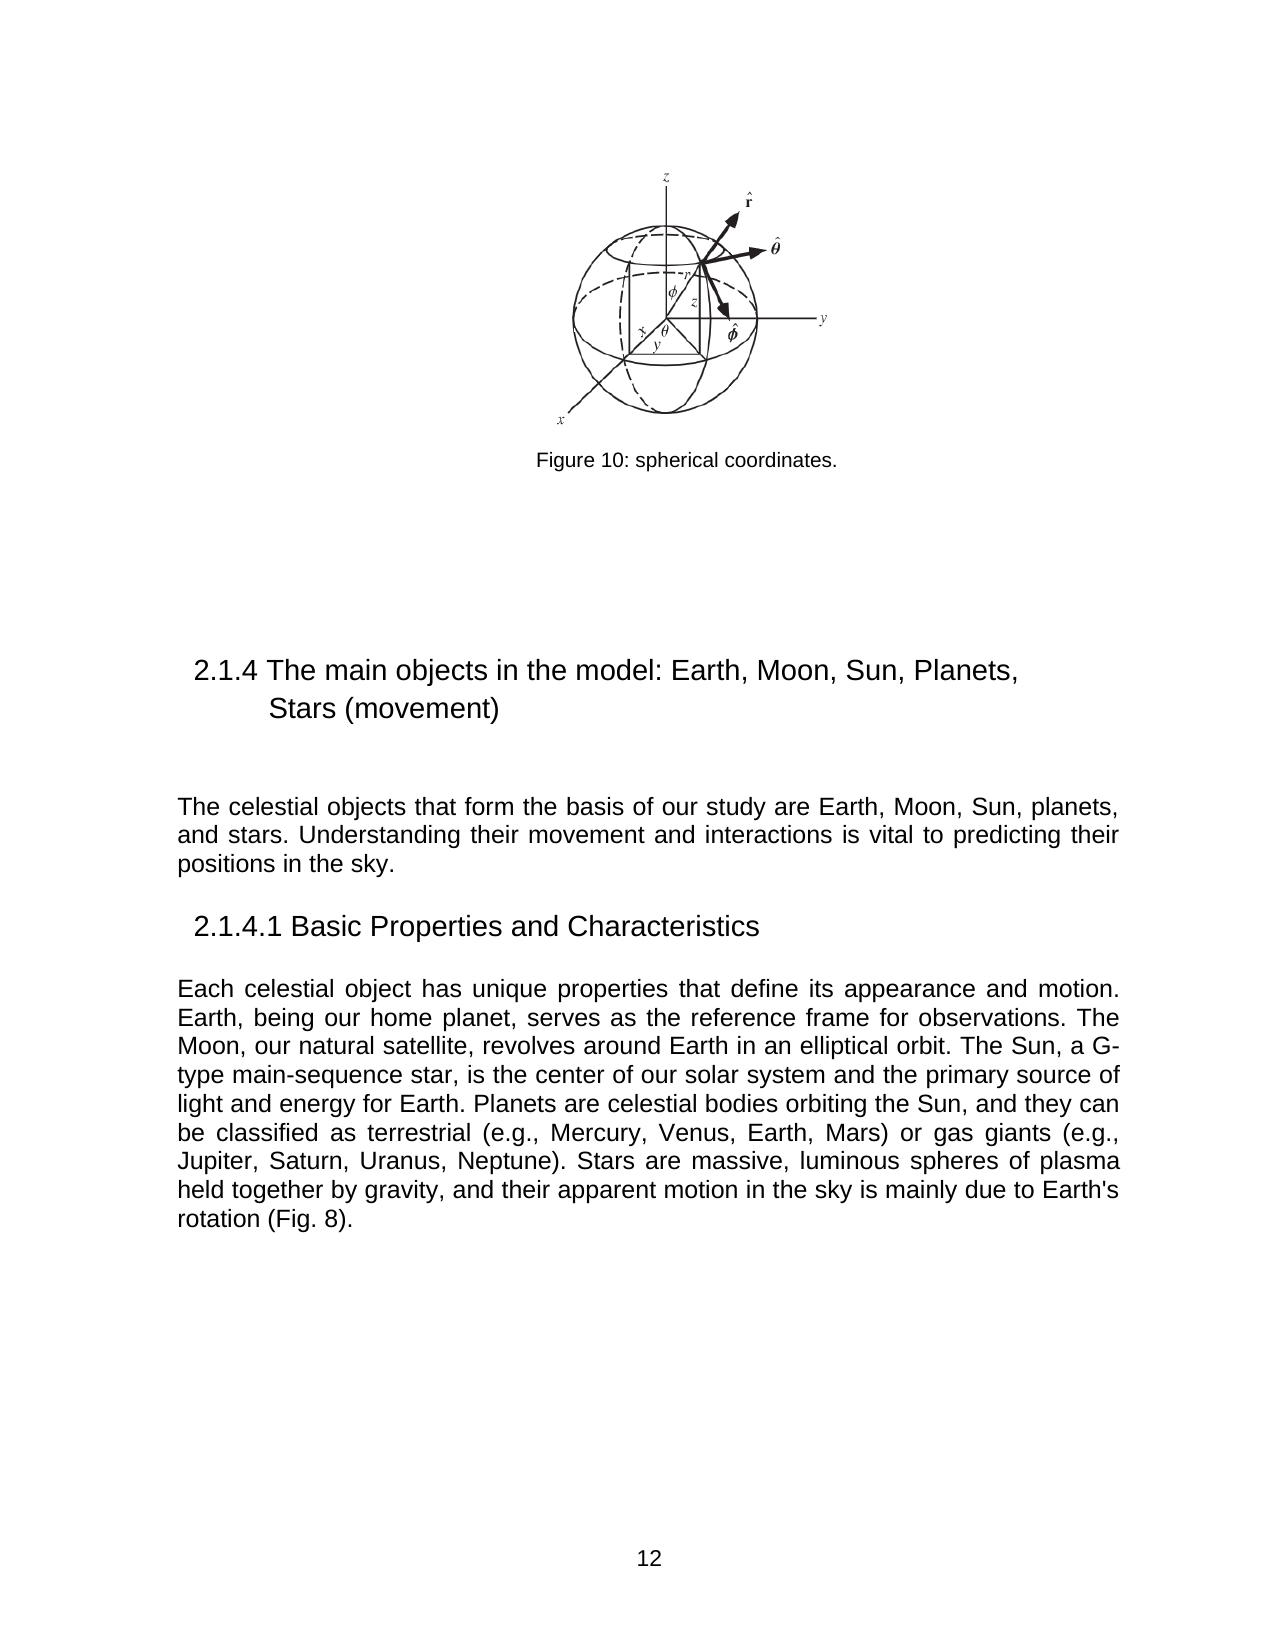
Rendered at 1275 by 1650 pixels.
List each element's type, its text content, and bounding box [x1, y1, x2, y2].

text Each celestial object has unique properties that define its appearance and motion. Earth, being our home planet, serves as the reference frame for observations. The Moon, our natural satellite, revolves around Earth in an elliptical orbit. The Sun, a G-type main-sequence star, is the center of our solar system and the primary source of light and energy for Earth. Planets are celestial bodies orbiting the Sun, and they can be classified as terrestrial (e.g., Mercury, Venus, Earth, Mars) or gas giants (e.g., Jupiter, Saturn, Uranus, Neptune). Stars are massive, luminous spheres of plasma held together by gravity, and their apparent motion in the sky is mainly due to Earth's rotation (Fig. 8). [177, 974, 1121, 1232]
subtitle Stars (movement) [252, 691, 1121, 725]
text Figure 10: spherical coordinates. [252, 447, 1121, 471]
subtitle 2.1.4 The main objects in the model: Earth, Moon, Sun, Planets, [177, 653, 1121, 686]
text The celestial objects that form the basis of our study are Earth, Moon, Sun, planets, and stars. Understanding their movement and interactions is vital to predicting their positions in the sky. [177, 791, 1121, 878]
picture [518, 150, 856, 444]
text 2.1.4.1 Basic Properties and Characteristics [177, 909, 1121, 942]
